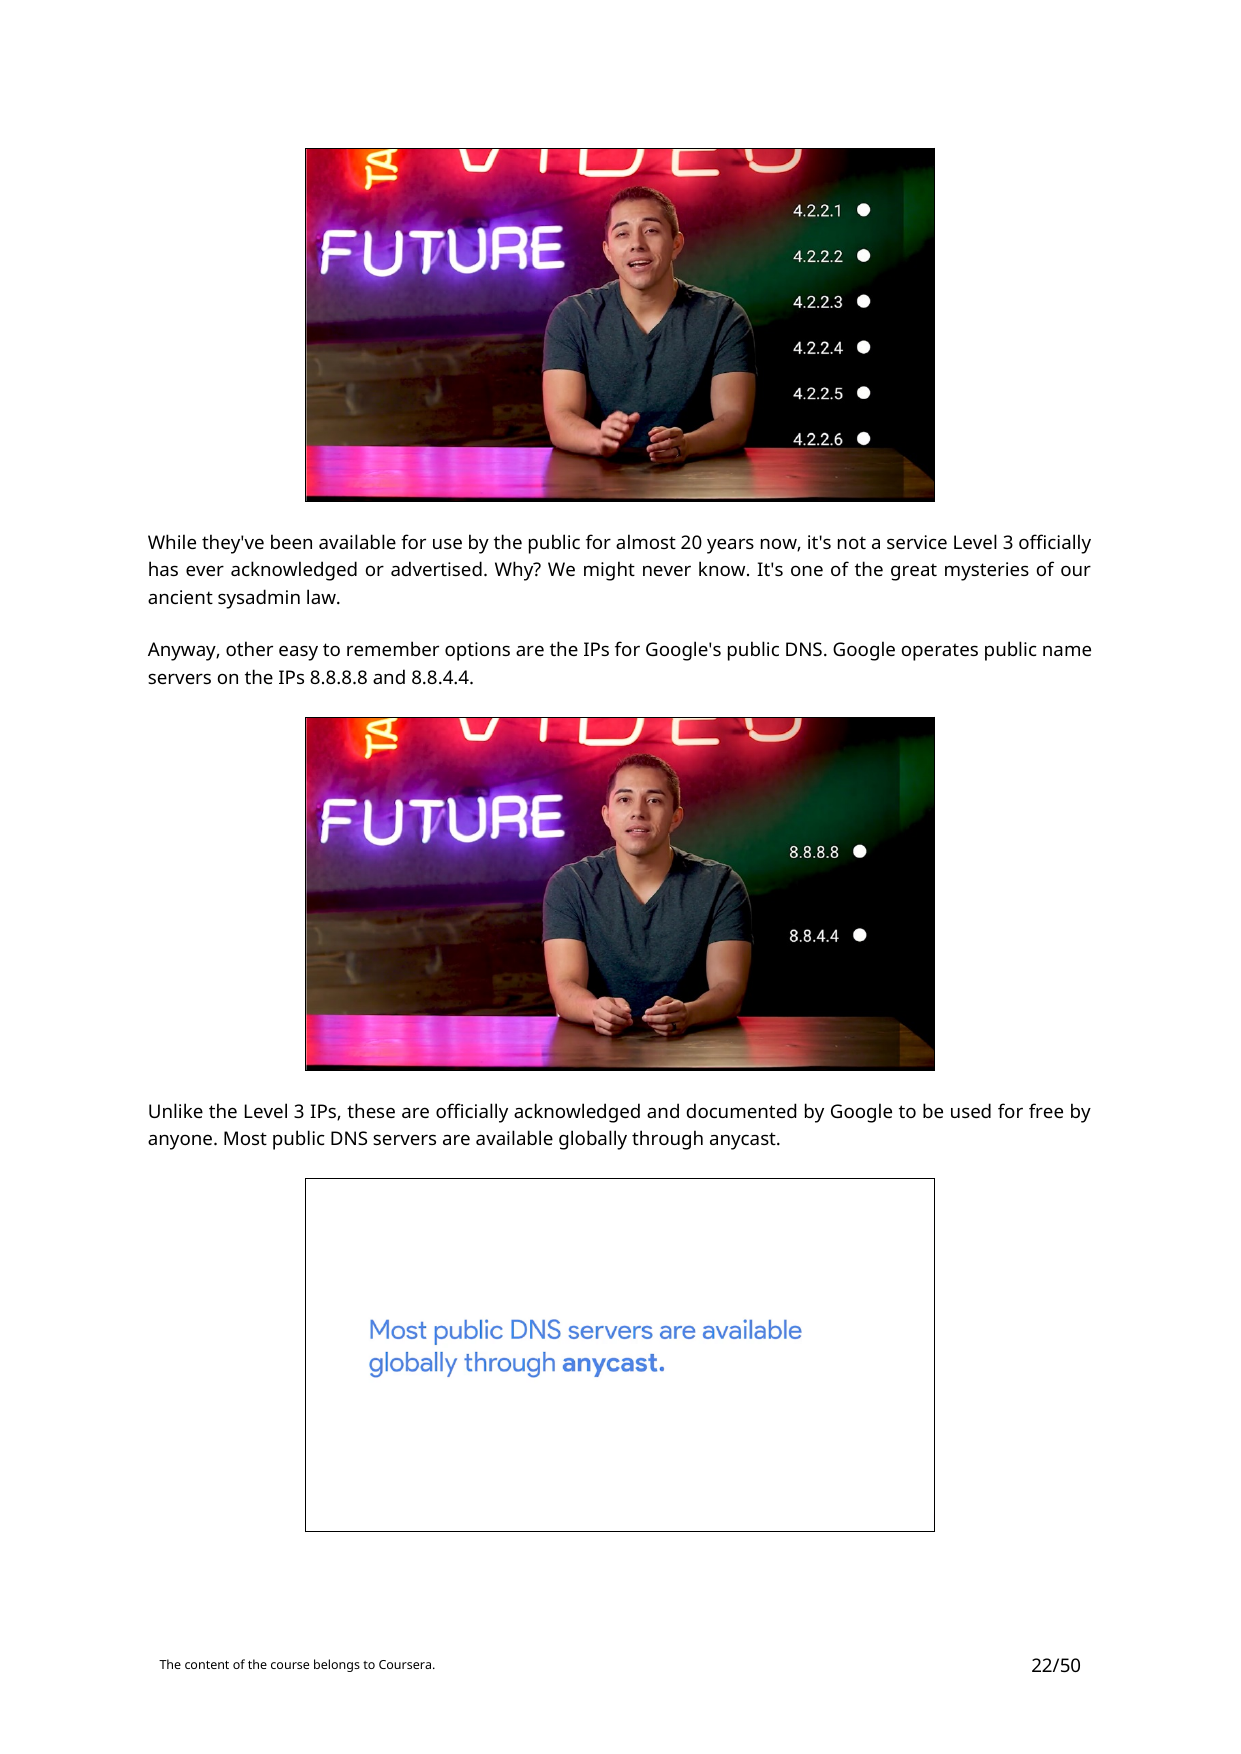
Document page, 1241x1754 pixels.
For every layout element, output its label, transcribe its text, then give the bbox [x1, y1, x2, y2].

text While they've been available for use by the public for almost 20 years now, it's not a service Level 3 officially has ever acknowledged or advertised. Why? We might never know. It's one of the great mysteries of our ancient sysadmin law. [148, 529, 1093, 609]
text Anyway, other easy to remember options are the IPs for Google's public DNS. Google operates public name servers on the IPs 8.8.8.8 and 8.8.4.4. [148, 637, 1093, 689]
text Unlike the Level 3 IPs, these are officially acknowledged and documented by Google to be used for free by anyone. Most public DNS servers are available globally through anycast. [148, 1098, 1093, 1151]
picture [306, 1179, 934, 1531]
picture [306, 718, 934, 1070]
picture [306, 149, 934, 501]
